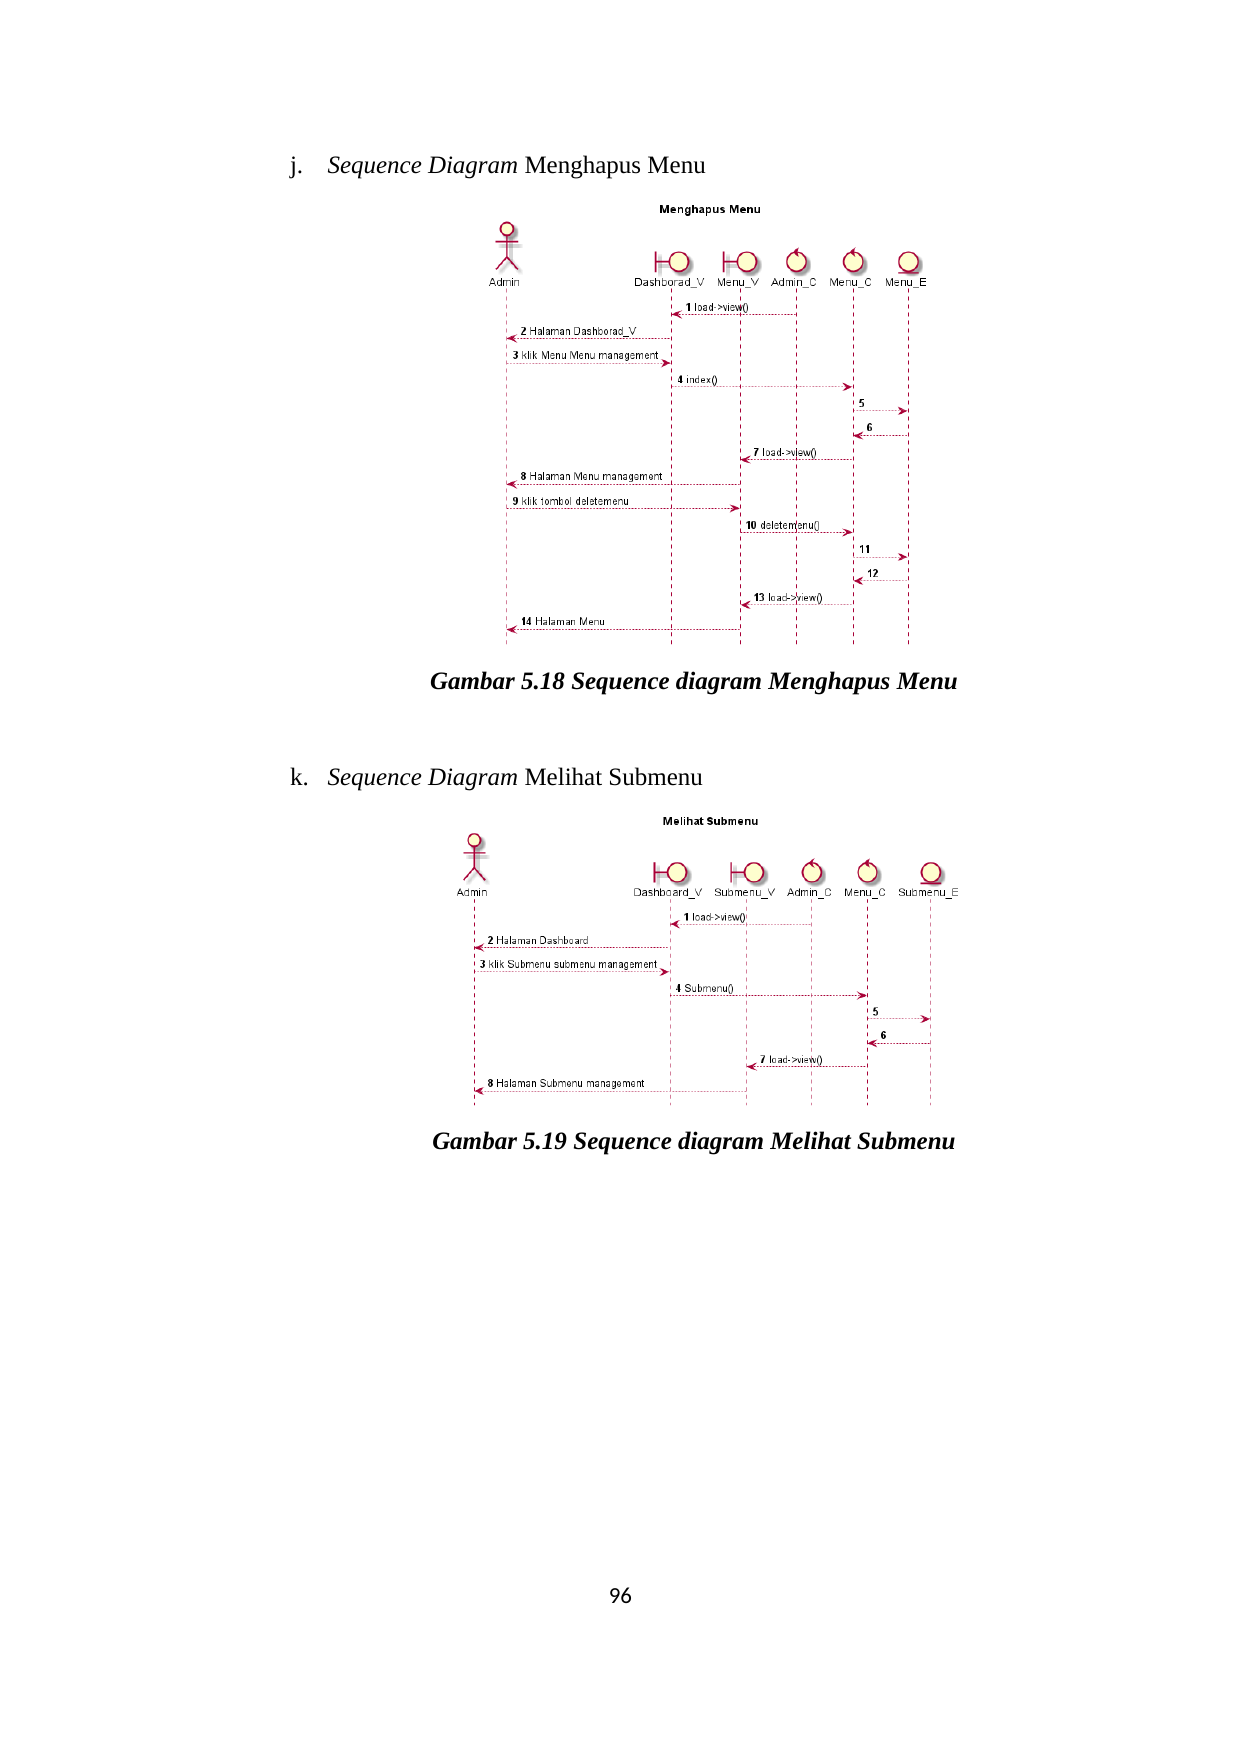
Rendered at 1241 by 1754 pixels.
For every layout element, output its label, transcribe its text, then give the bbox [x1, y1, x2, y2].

text Gambar 5.18 Sequence diagram Menghapus Menu [300, 666, 1090, 694]
picture [482, 193, 935, 652]
list Sequence Diagram Menghapus Menu [290, 150, 1090, 179]
list Sequence Diagram Melihat Submenu [290, 762, 1090, 791]
text Gambar 5.19 Sequence diagram Melihat Submenu [300, 1126, 1090, 1155]
picture [451, 805, 967, 1113]
